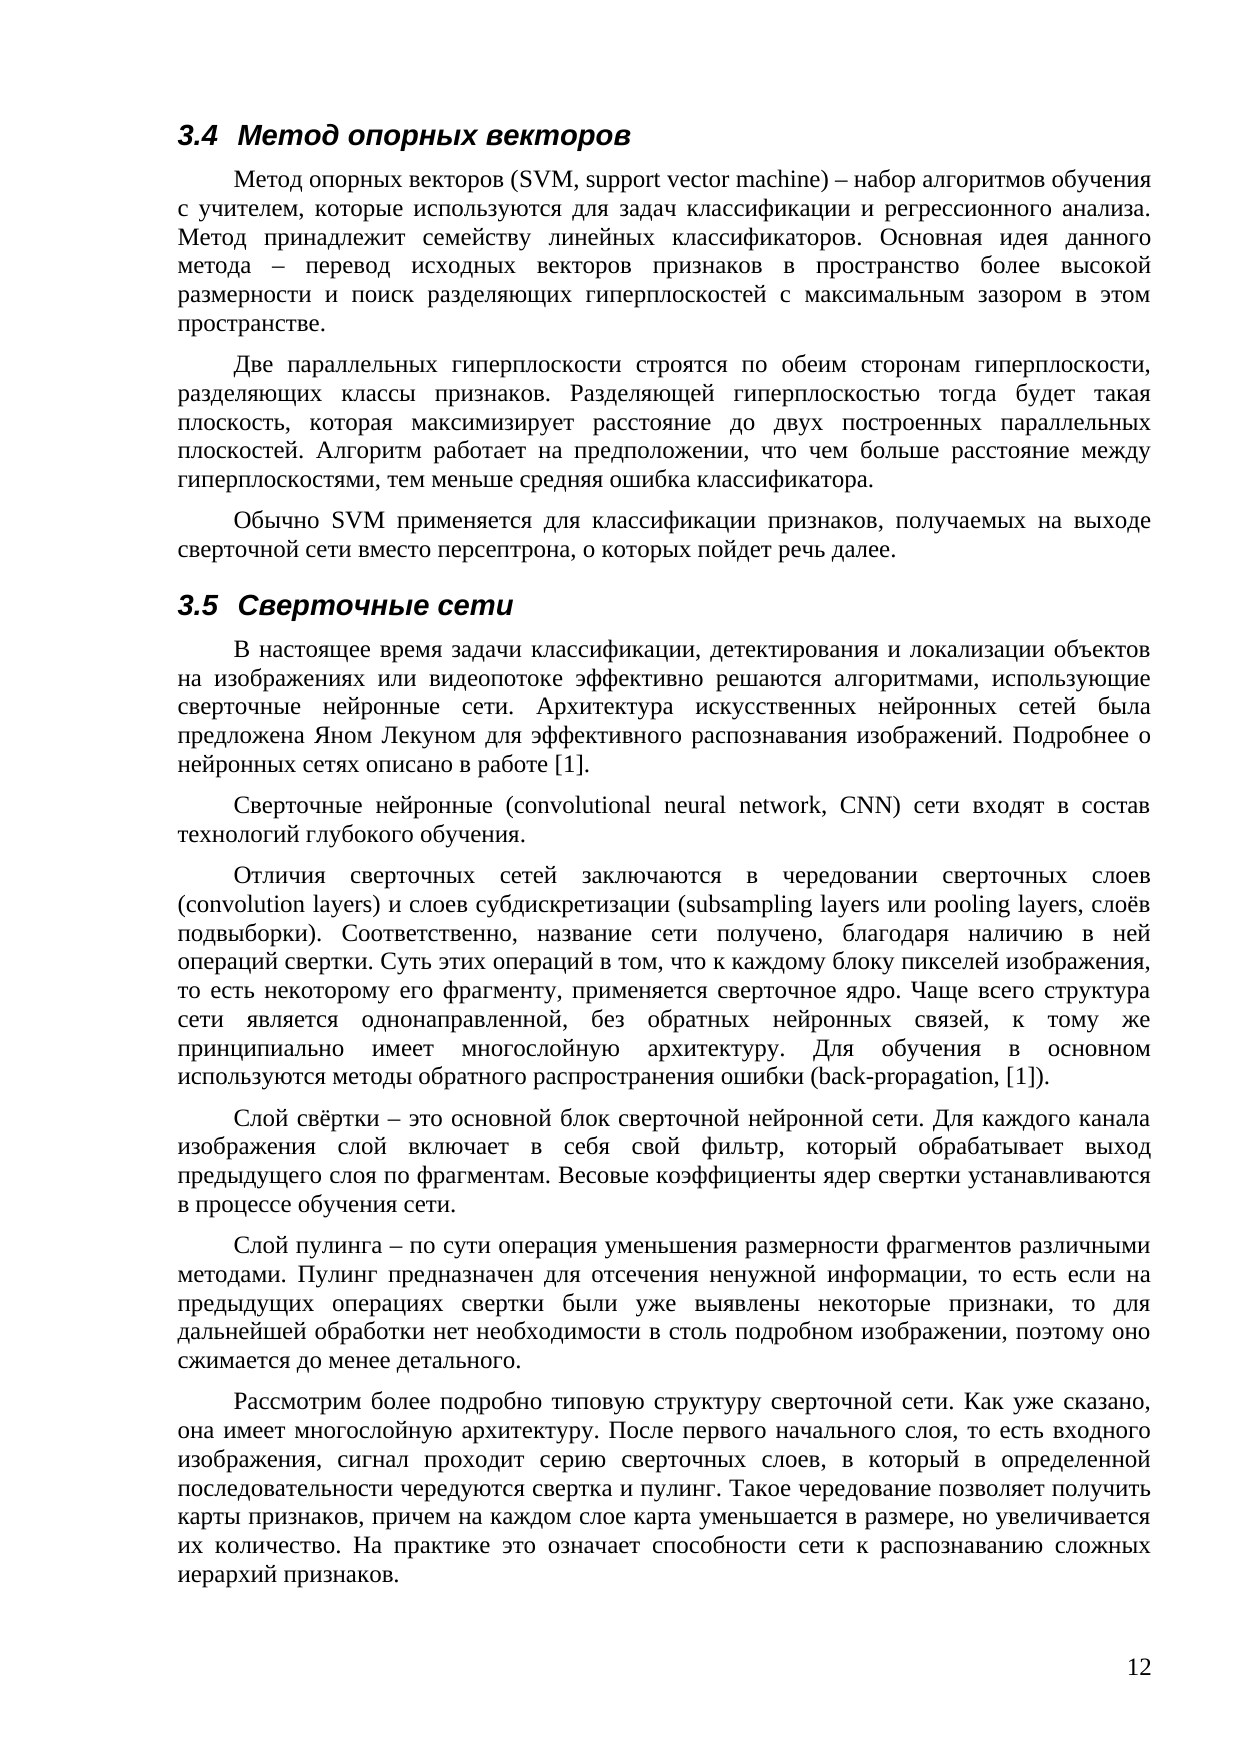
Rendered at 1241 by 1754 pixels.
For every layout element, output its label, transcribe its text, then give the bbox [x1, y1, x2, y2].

text Рассмотрим более подробно типовую структуру сверточной сети. Как уже сказано, она имеет многослойную архитектуру. После первого начального слоя, то есть входного изображения, сигнал проходит серию сверточных слоев, в который в определенной последовательности чередуются свертка и пулинг. Такое чередование позволяет получить карты признаков, причем на каждом слое карта уменьшается в размере, но увеличивается их количество. На практике это означает способности сети к распознаванию сложных иерархий признаков. [177, 1386, 1152, 1588]
text Метод опорных векторов (SVM, support vector machine) – набор алгоритмов обучения с учителем, которые используются для задач классификации и регрессионного анализа. Метод принадлежит семейству линейных классификаторов. Основная идея данного метода – перевод исходных векторов признаков в пространство более высокой размерности и поиск разделяющих гиперплоскостей с максимальным зазором в этом пространстве. [177, 164, 1152, 337]
subtitle Сверточные сети [177, 588, 1152, 621]
subtitle Метод опорных векторов [177, 118, 1152, 152]
text В настоящее время задачи классификации, детектирования и локализации объектов на изображениях или видеопотоке эффективно решаются алгоритмами, использующие сверточные нейронные сети. Архитектура искусственных нейронных сетей была предложена Яном Лекуном для эффективного распознавания изображений. Подробнее о нейронных сетях описано в работе [1]. [177, 634, 1152, 778]
text Слой свёртки – это основной блок сверточной нейронной сети. Для каждого канала изображения слой включает в себя свой фильтр, который обрабатывает выход предыдущего слоя по фрагментам. Весовые коэффициенты ядер свертки устанавливаются в процессе обучения сети. [177, 1103, 1152, 1218]
text Отличия сверточных сетей заключаются в чередовании сверточных слоев (convolution layers) и слоев субдискретизации (subsampling layers или pooling layers, слоёв подвыборки). Соответственно, название сети получено, благодаря наличию в ней операций свертки. Суть этих операций в том, что к каждому блоку пикселей изображения, то есть некоторому его фрагменту, применяется сверточное ядро. Чаще всего структура сети является однонаправленной, без обратных нейронных связей, к тому же принципиально имеет многослойную архитектуру. Для обучения в основном используются методы обратного распространения ошибки (back-propagation, [1]). [177, 860, 1152, 1090]
text Сверточные нейронные (convolutional neural network, CNN) сети входят в состав технологий глубокого обучения. [177, 790, 1152, 848]
text Обычно SVM применяется для классификации признаков, получаемых на выходе сверточной сети вместо персептрона, о которых пойдет речь далее. [177, 505, 1152, 563]
text Слой пулинга – по сути операция уменьшения размерности фрагментов различными методами. Пулинг предназначен для отсечения ненужной информации, то есть если на предыдущих операциях свертки были уже выявлены некоторые признаки, то для дальнейшей обработки нет необходимости в столь подробном изображении, поэтому оно сжимается до менее детального. [177, 1230, 1152, 1374]
text Две параллельных гиперплоскости строятся по обеим сторонам гиперплоскости, разделяющих классы признаков. Разделяющей гиперплоскостью тогда будет такая плоскость, которая максимизирует расстояние до двух построенных параллельных плоскостей. Алгоритм работает на предположении, что чем больше расстояние между гиперплоскостями, тем меньше средняя ошибка классификатора. [177, 349, 1152, 493]
